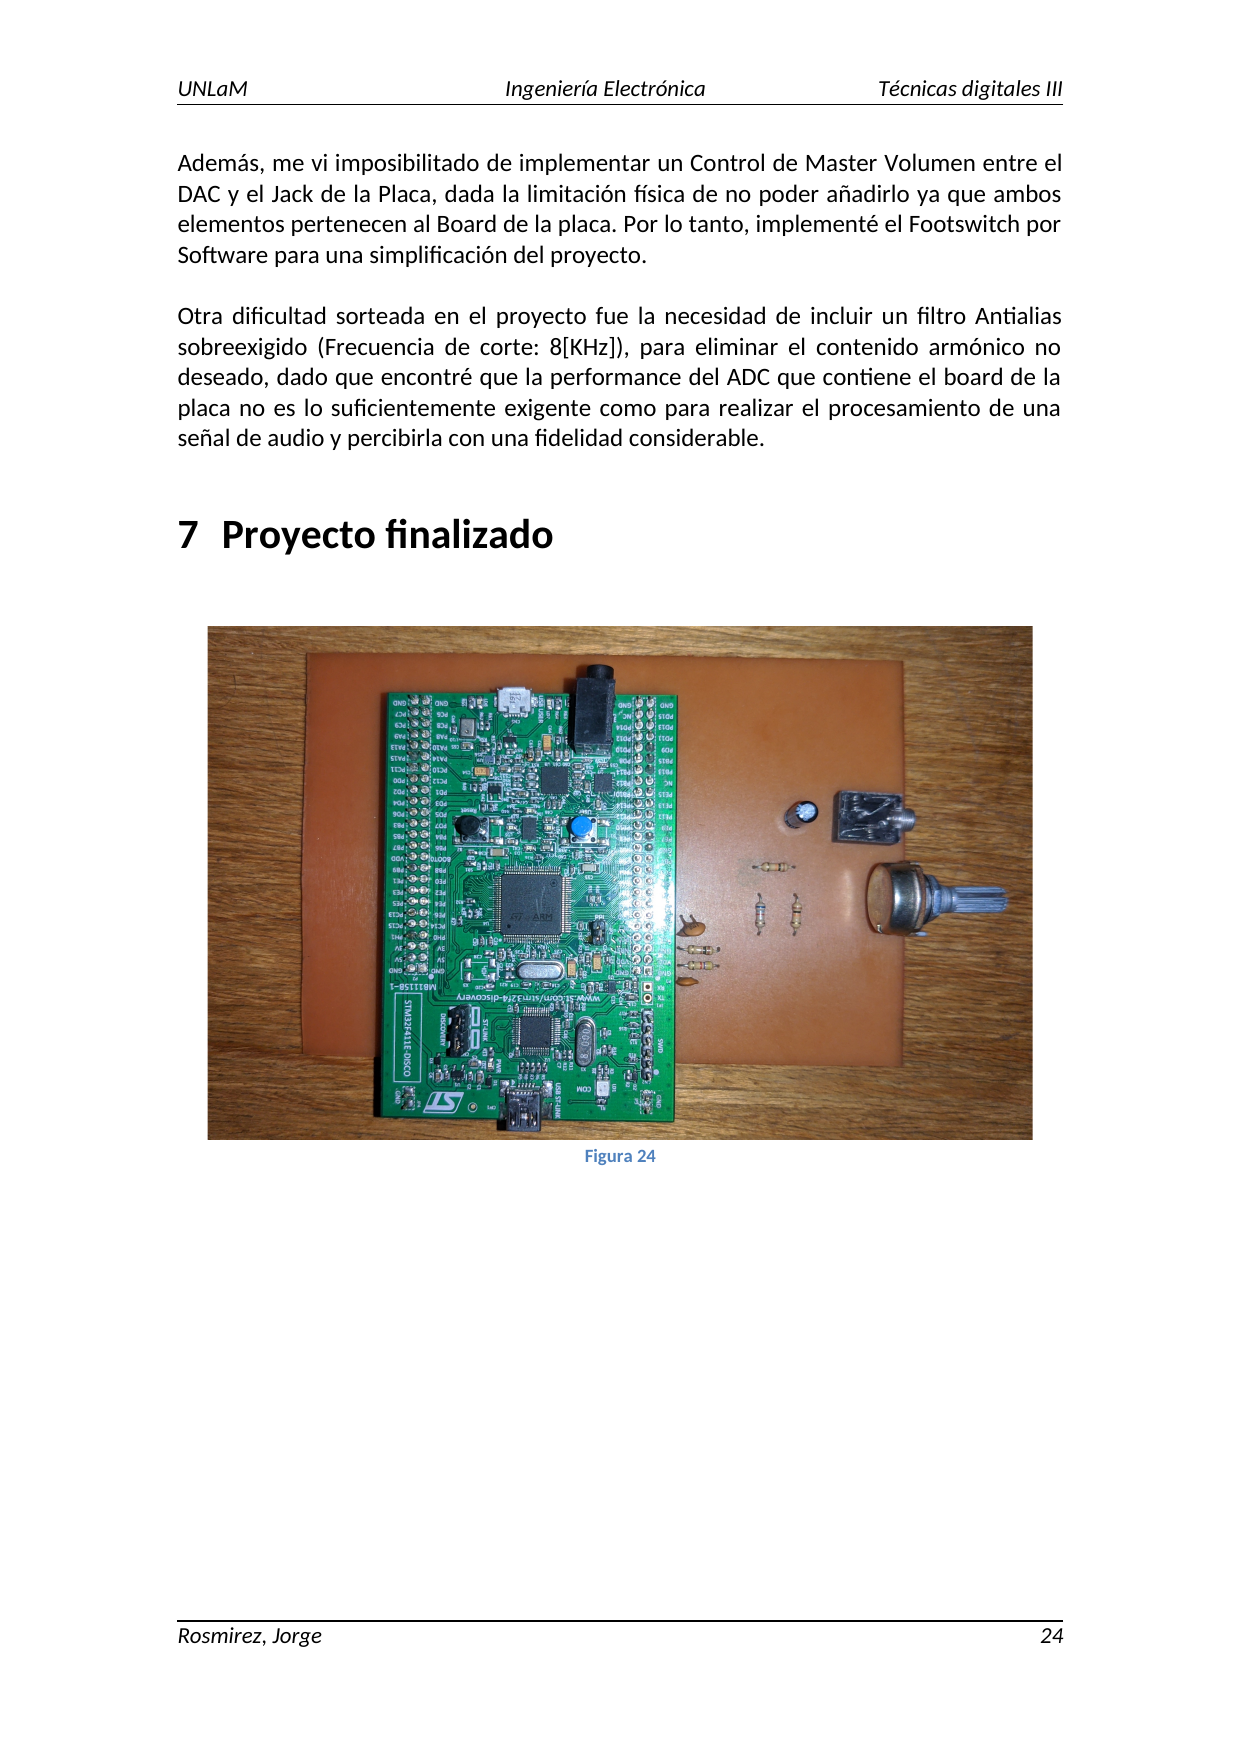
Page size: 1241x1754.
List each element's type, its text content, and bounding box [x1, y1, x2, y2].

list Además, me vi imposibilitado de implementar un Control de Master Volumen entre el DAC y el Jack de la Placa, dada la limitación física de no poder añadirlo ya que ambos elementos pertenecen al Board de la placa. Por lo tanto, implementé el Footswitch por Software para una simplificación del proyecto. [177, 148, 1063, 270]
subtitle Proyecto finalizado [177, 508, 1063, 559]
list Otra dificultad sorteada en el proyecto fue la necesidad de incluir un filtro Antialias sobreexigido (Frecuencia de corte: 8[KHz]), para eliminar el contenido armónico no deseado, dado que encontré que la performance del ADC que contiene el board de la placa no es lo suficientemente exigente como para realizar el procesamiento de una señal de audio y percibirla con una fidelidad considerable. [177, 300, 1063, 453]
picture [207, 626, 1033, 1140]
